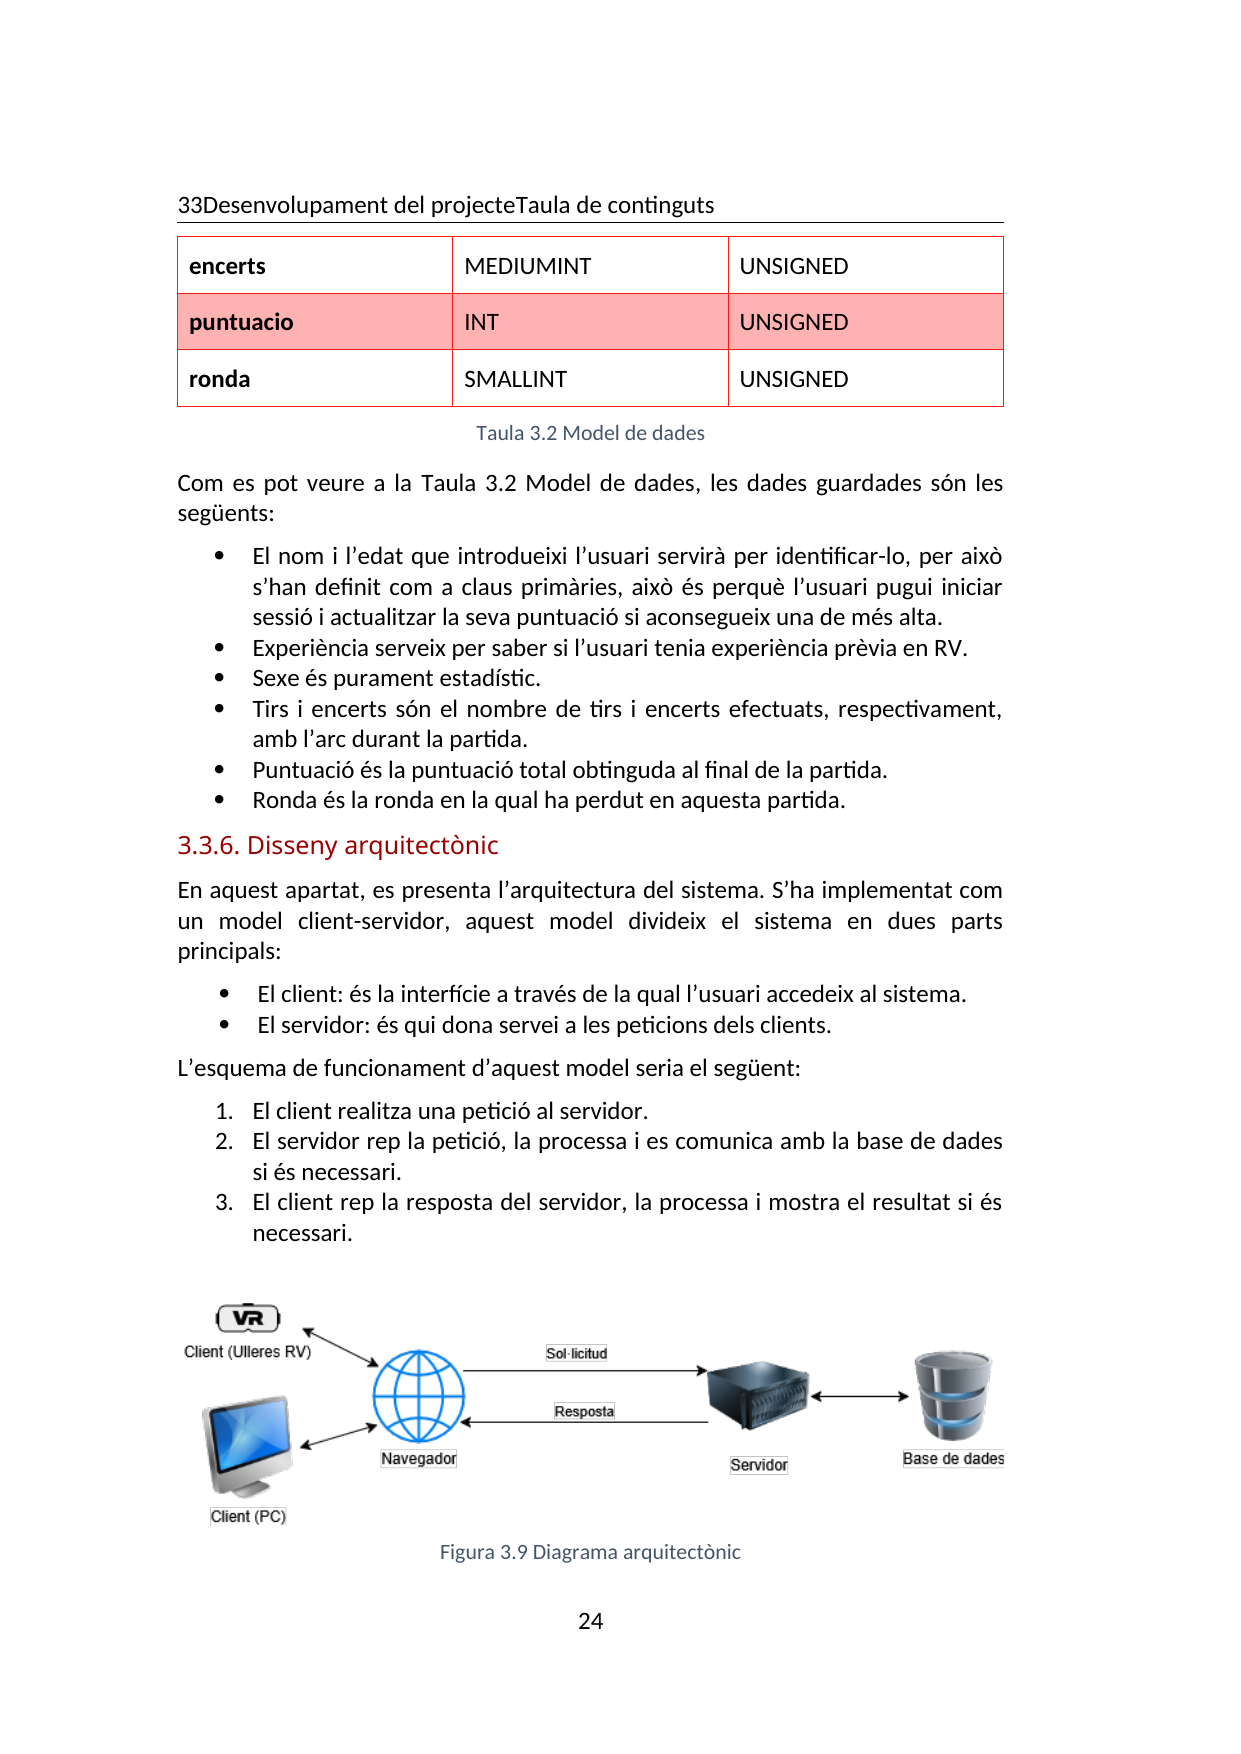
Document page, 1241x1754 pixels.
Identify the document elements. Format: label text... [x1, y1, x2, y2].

list El servidor rep la petició, la processa i es comunica amb la base de dades si és necessari. [215, 1125, 1004, 1186]
table_cell UNSIGNED [729, 350, 1003, 406]
picture [177, 1303, 1005, 1526]
table_cell SMALLINT [453, 350, 728, 406]
table_cell ronda [178, 350, 452, 406]
table_cell UNSIGNED [729, 237, 1003, 293]
text En aquest apartat, es presenta l’arquitectura del sistema. S’ha implementat com un model client-servidor, aquest model divideix el sistema en dues parts principals: [177, 874, 1004, 966]
list El client rep la resposta del servidor, la processa i mostra el resultat si és necessari. [215, 1186, 1004, 1247]
list El nom i l’edat que introdueixi l’usuari servirà per identificar-lo, per això s’han definit com a claus primàries, això és perquè l’usuari pugui iniciar sessió i actualitzar la seva puntuació si aconsegueix una de més alta. [215, 541, 1004, 632]
list Puntuació és la puntuació total obtinguda al final de la partida. [215, 754, 1004, 785]
subtitle Disseny arquitectònic [177, 828, 1004, 862]
list El client realitza una petició al servidor. [215, 1095, 1004, 1125]
table_cell puntuacio [178, 294, 452, 349]
table_cell MEDIUMINT [453, 237, 728, 293]
list Sexe és purament estadístic. [215, 663, 1004, 693]
list Tirs i encerts són el nombre de tirs i encerts efectuats, respectivament, amb l’arc durant la partida. [215, 693, 1004, 754]
list Ronda és la ronda en la qual ha perdut en aquesta partida. [215, 785, 1004, 815]
table_cell INT [453, 294, 728, 349]
list El servidor: és qui dona servei a les peticions dels clients. [220, 1009, 1004, 1039]
text L’esquema de funcionament d’aquest model seria el següent: [177, 1052, 1004, 1082]
table_cell UNSIGNED [729, 294, 1003, 349]
list Experiència serveix per saber si l’usuari tenia experiència prèvia en RV. [215, 632, 1004, 663]
table_cell encerts [178, 237, 452, 293]
list El client: és la interfície a través de la qual l’usuari accedeix al sistema. [220, 978, 1004, 1009]
